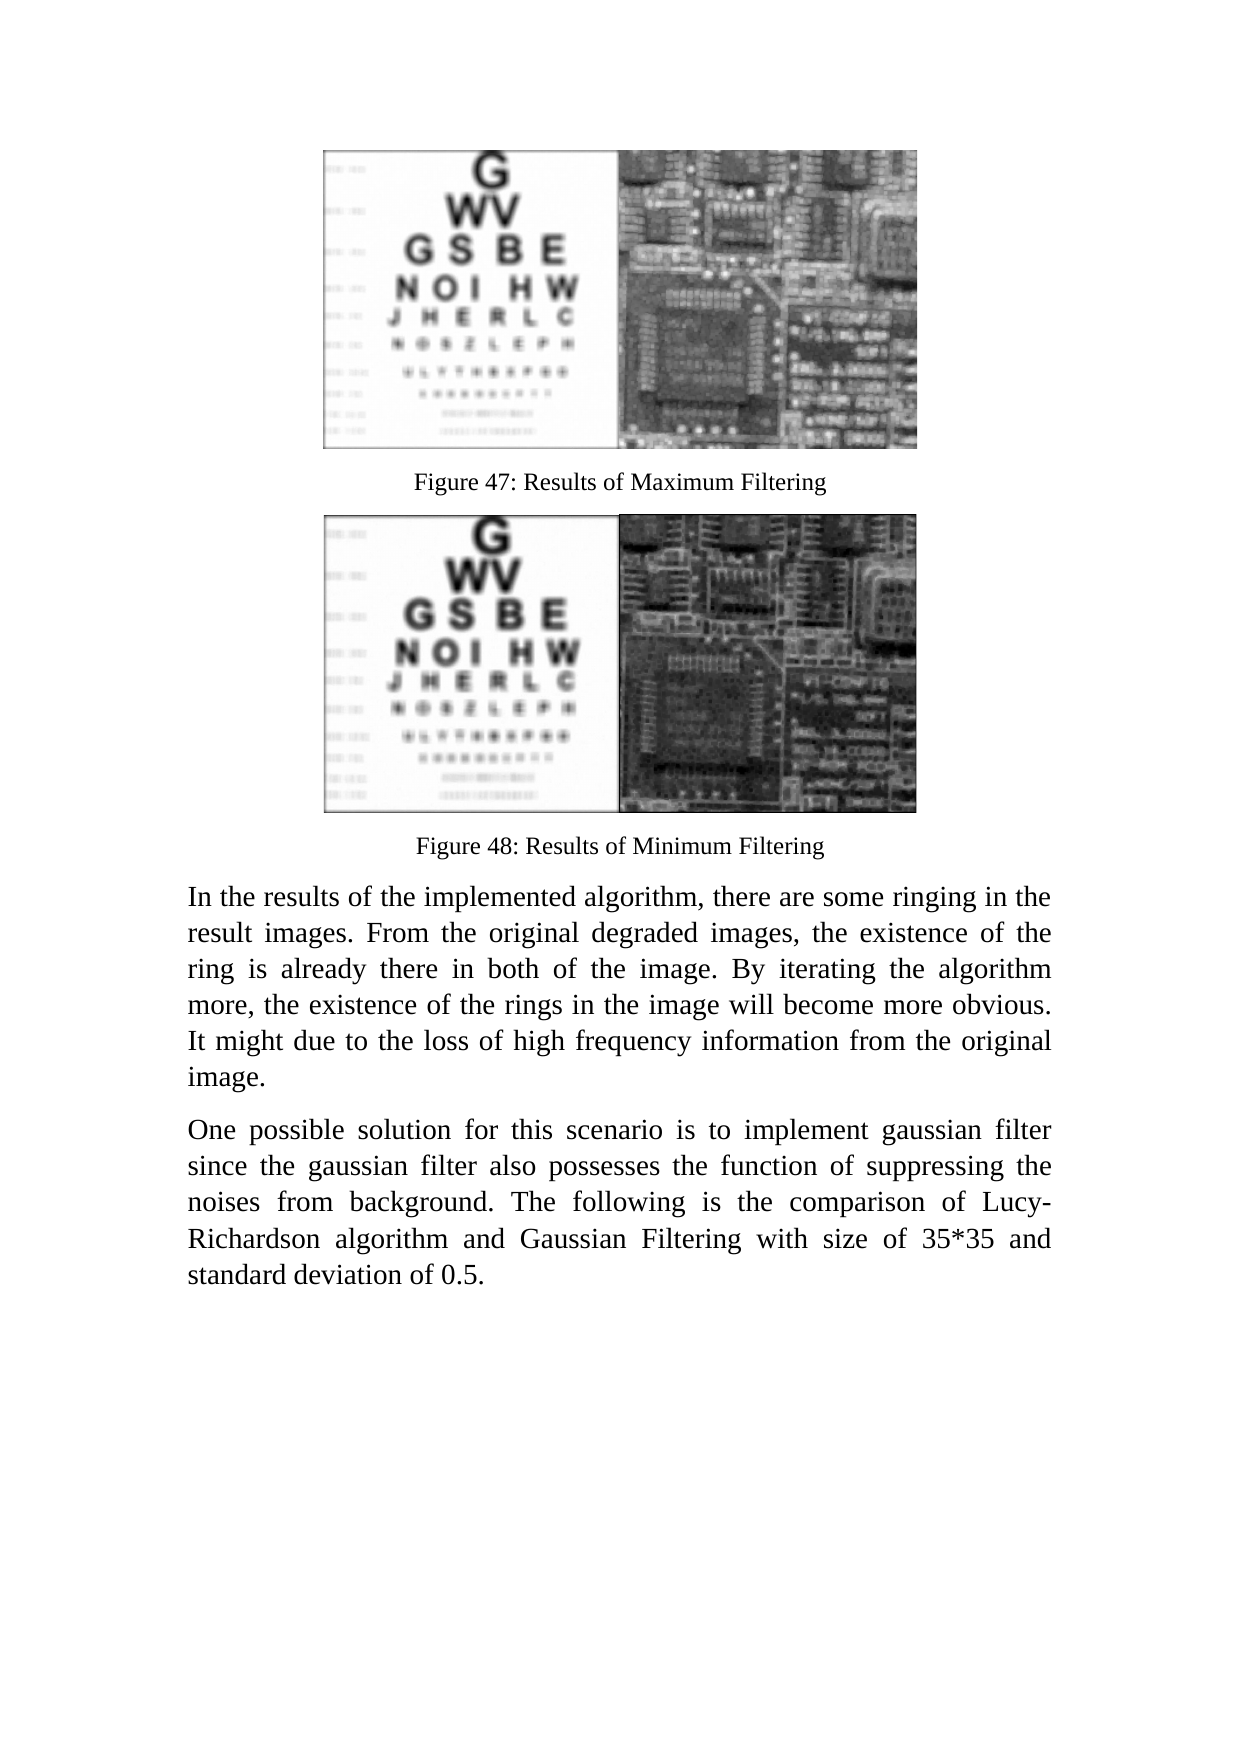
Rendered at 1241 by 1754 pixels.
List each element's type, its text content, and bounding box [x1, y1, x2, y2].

text In the results of the implemented algorithm, there are some ringing in the result images. From the original degraded images, the existence of the ring is already there in both of the image. By iterating the algorithm more, the existence of the rings in the image will become more obvious. It might due to the loss of high frequency information from the original image. [187, 879, 1053, 1093]
picture [323, 514, 917, 813]
picture [323, 150, 918, 449]
text One possible solution for this scenario is to implement gaussian filter since the gaussian filter also possesses the function of suppressing the noises from background. The following is the comparison of Lucy-Richardson algorithm and Gaussian Filtering with size of 35*35 and standard deviation of 0.5. [187, 1112, 1053, 1290]
text Figure 47: Results of Maximum Filtering [187, 467, 1053, 496]
text Figure 48: Results of Minimum Filtering [187, 831, 1053, 860]
